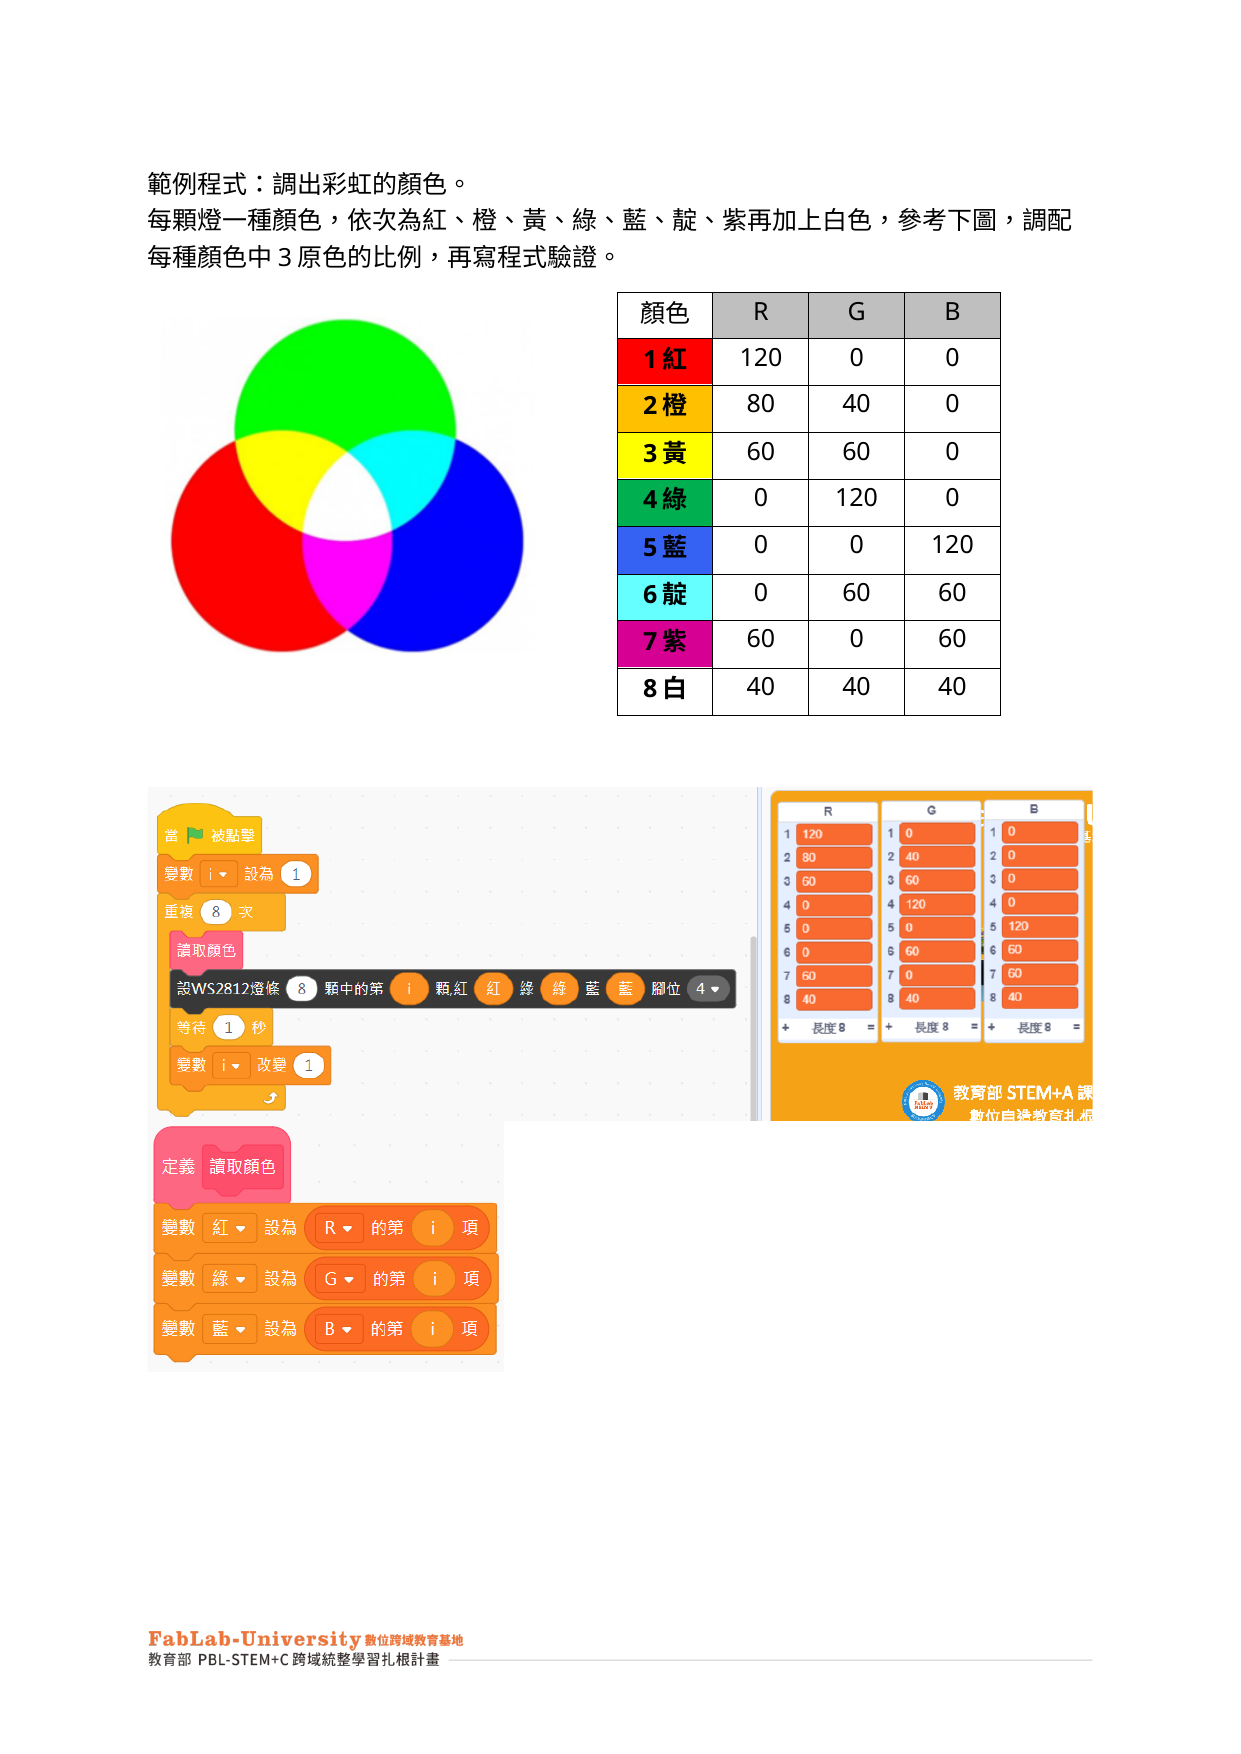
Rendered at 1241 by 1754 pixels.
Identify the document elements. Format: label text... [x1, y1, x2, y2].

table_cell 0 [809, 621, 904, 667]
table_cell 0 [905, 386, 1000, 432]
table_cell 60 [905, 621, 1000, 667]
table_cell 120 [713, 339, 808, 384]
table_cell 2橙 [618, 386, 712, 432]
table_cell 4綠 [618, 480, 712, 526]
text 範例程式：調出彩虹的顏色。 [148, 164, 1092, 201]
table_cell 60 [809, 433, 904, 478]
table_cell 60 [713, 433, 808, 478]
table_header G [809, 293, 904, 338]
table_cell 80 [713, 386, 808, 432]
text 每顆燈一種顏色，依次為紅、橙、黃、綠、藍、靛、紫再加上白色，參考下圖，調配每種顏色中3原色的比例，再寫程式驗證。 [148, 201, 1092, 273]
table_cell 0 [905, 480, 1000, 526]
table_cell 0 [809, 527, 904, 574]
table_cell 60 [905, 575, 1000, 620]
table_cell 40 [905, 669, 1000, 715]
table_cell 0 [905, 339, 1000, 384]
table_cell 40 [713, 669, 808, 715]
table_cell 7紫 [618, 621, 712, 667]
table_header 顏色 [618, 293, 712, 338]
table_cell 1紅 [618, 339, 712, 384]
table_cell 0 [809, 339, 904, 384]
table_cell 60 [713, 621, 808, 667]
table_cell 8白 [618, 669, 712, 715]
table_cell 0 [713, 480, 808, 526]
table_cell 120 [809, 480, 904, 526]
table_cell 0 [713, 527, 808, 574]
table_cell 120 [905, 527, 1000, 574]
table_cell 3黃 [618, 433, 712, 478]
picture [148, 1631, 1093, 1666]
table_header B [905, 293, 1000, 338]
table_cell 0 [713, 575, 808, 620]
table_cell 40 [809, 669, 904, 715]
table_cell 40 [809, 386, 904, 432]
table_cell 5藍 [618, 527, 712, 574]
table_cell 0 [905, 433, 1000, 478]
table_header R [713, 293, 808, 338]
table_cell 6靛 [618, 575, 712, 620]
table_cell 60 [809, 575, 904, 620]
